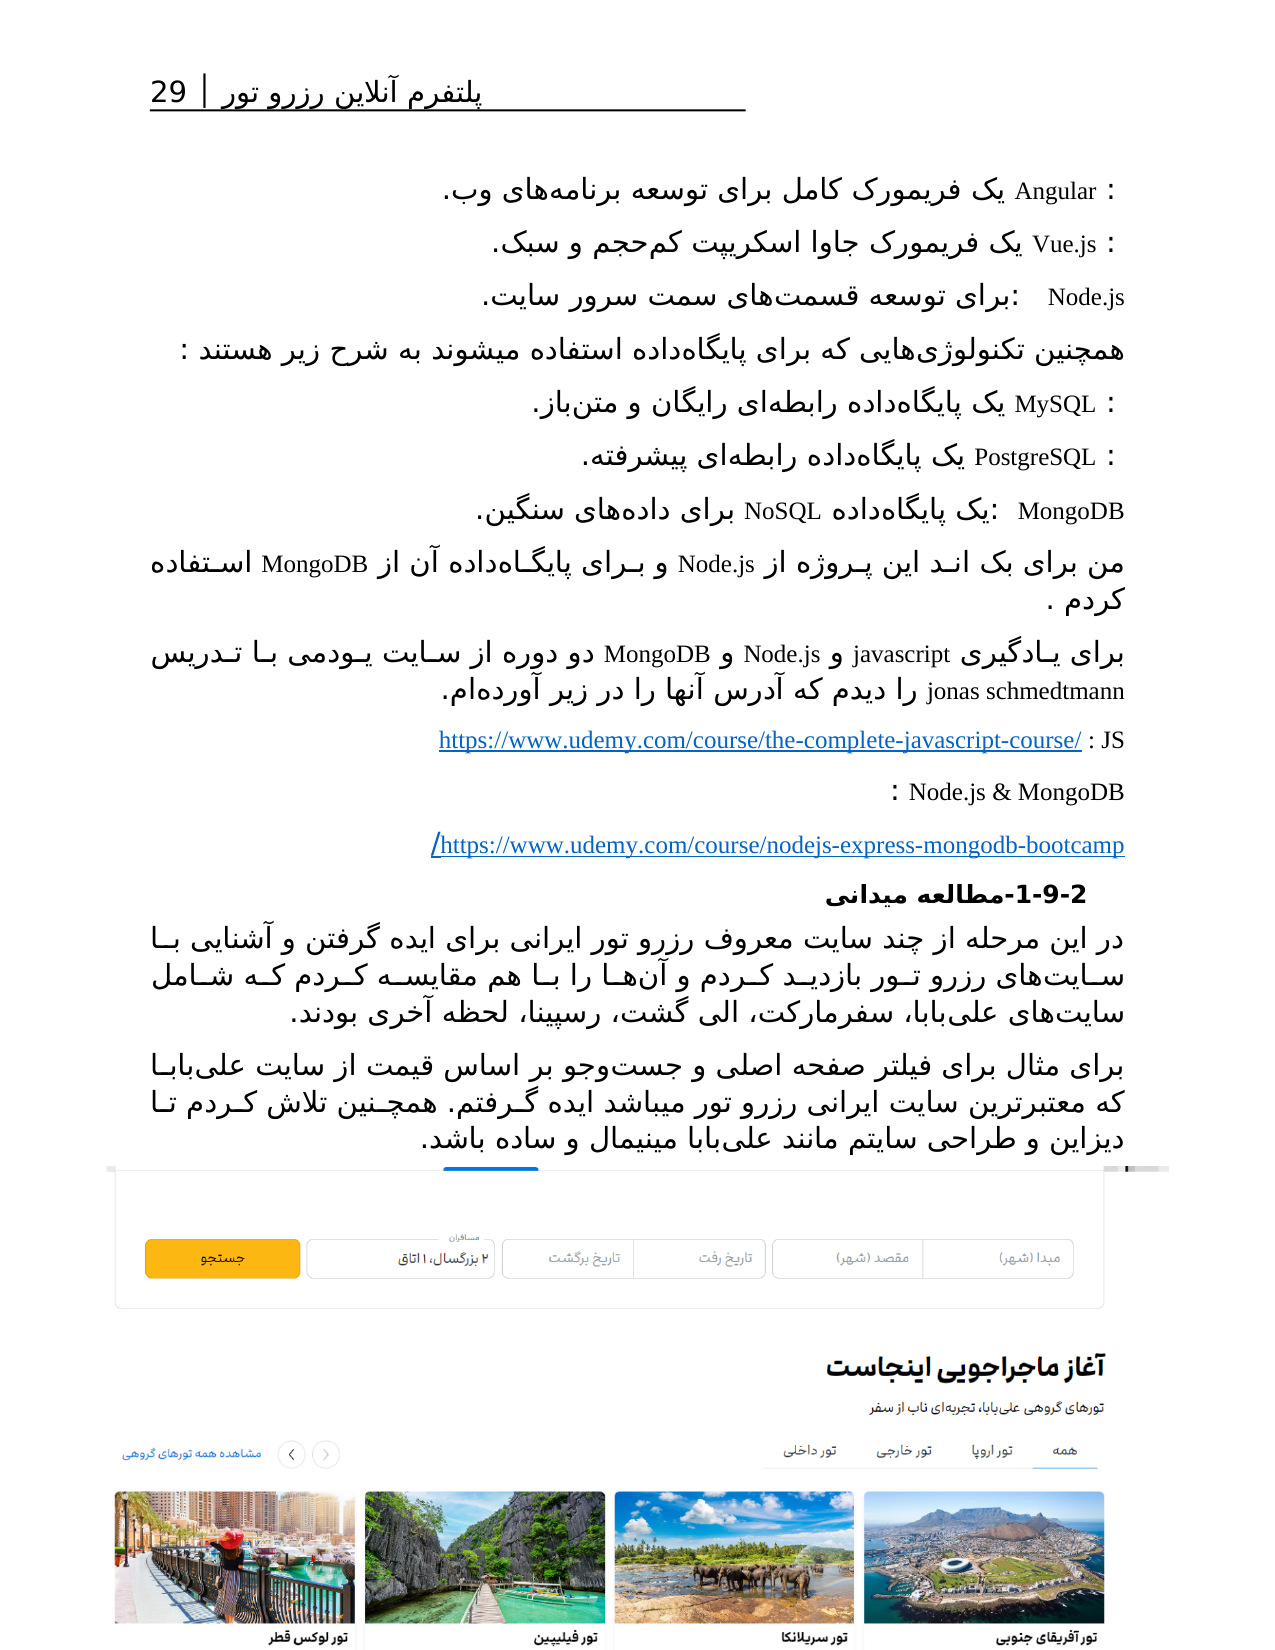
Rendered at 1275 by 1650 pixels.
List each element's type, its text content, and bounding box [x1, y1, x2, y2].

text : Angular یک فریمورک کامل برای توسعه برنامه‌های وب. [150, 172, 1125, 206]
text : MySQL یک پایگاه‌داده رابطه‌ای رایگان و متن‌باز. [150, 385, 1125, 419]
text برای یادگیری javascript و Node.js و MongoDB دو دوره از سایت یودمی با تدریس jonas schmedtmann را دیدم که آدرس آنها را در زیر آورده‌ام. [150, 635, 1125, 706]
text https://www.udemy.com/course/nodejs-express-mongodb-bootcamp/ [150, 827, 1125, 861]
text من برای بک اند این پروژه از Node.js و برای پایگاه‌داده آن از MongoDB استفاده کردم . [150, 545, 1125, 616]
text : Vue.js یک فریمورک جاوا اسکریپت کم‌حجم و سبک. [150, 225, 1125, 259]
text MongoDB :یک پایگاه‌داده NoSQL برای داده‌های سنگین. [150, 492, 1125, 526]
text در این مرحله از چند سایت معروف رزرو تور ایرانی برای ایده گرفتن و آشنایی با سایت‌های رزرو تور بازدید کردم و آن‌ها را با هم مقایسه کردم که شامل سایت‌های علی‌بابا، سفرمارکت، الی گشت، رسپینا، لحظه آخری بودند. [150, 922, 1125, 1029]
text : PostgreSQL یک پایگاه‌داده رابطه‌ای پیشرفته. [150, 439, 1125, 473]
text https://www.udemy.com/course/the-complete-javascript-course/ : JS [150, 725, 1125, 754]
text Node.js :برای توسعه قسمت‌های سمت سرور سایت. [150, 279, 1125, 313]
subtitle 1-9-2-مطالعه میدانی [150, 880, 1088, 909]
text Node.js & MongoDB : [150, 773, 1125, 807]
text برای مثال برای فیلتر صفحه اصلی و جست‌وجو بر اساس قیمت از سایت علی‌بابا که معتبرترین سایت ایرانی رزرو تور میباشد ایده گرفتم. همچنین تلاش کردم تا دیزاین و طراحی سایتم مانند علی‌بابا مینیمال و ساده باشد. [150, 1048, 1125, 1156]
text همچنین تکنولوژی‌هایی که برای پایگاه‌داده استفاده میشوند به شرح زیر هستند : [150, 332, 1125, 366]
picture [106, 1166, 1169, 1650]
